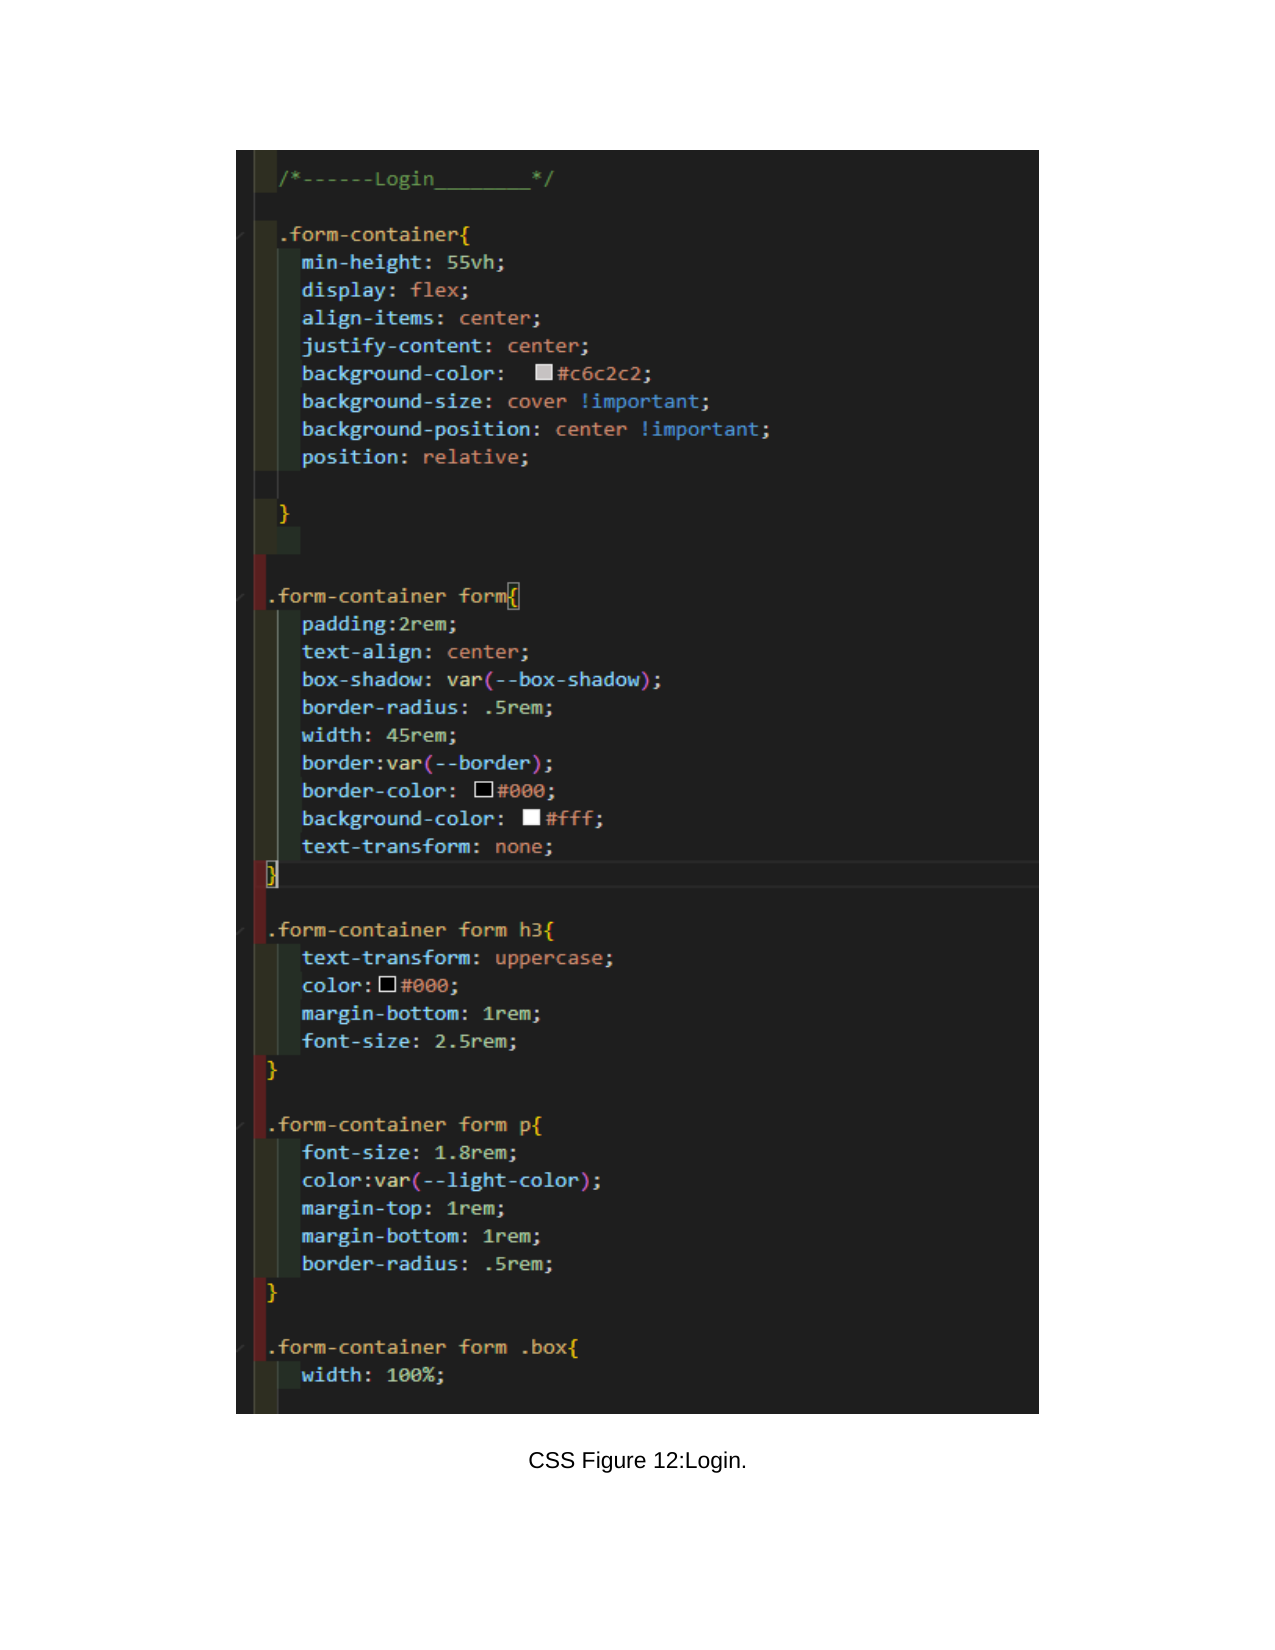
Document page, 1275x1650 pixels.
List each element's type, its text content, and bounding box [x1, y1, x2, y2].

text CSS Figure 12:Login. [150, 1447, 1125, 1474]
picture [236, 150, 1039, 1414]
